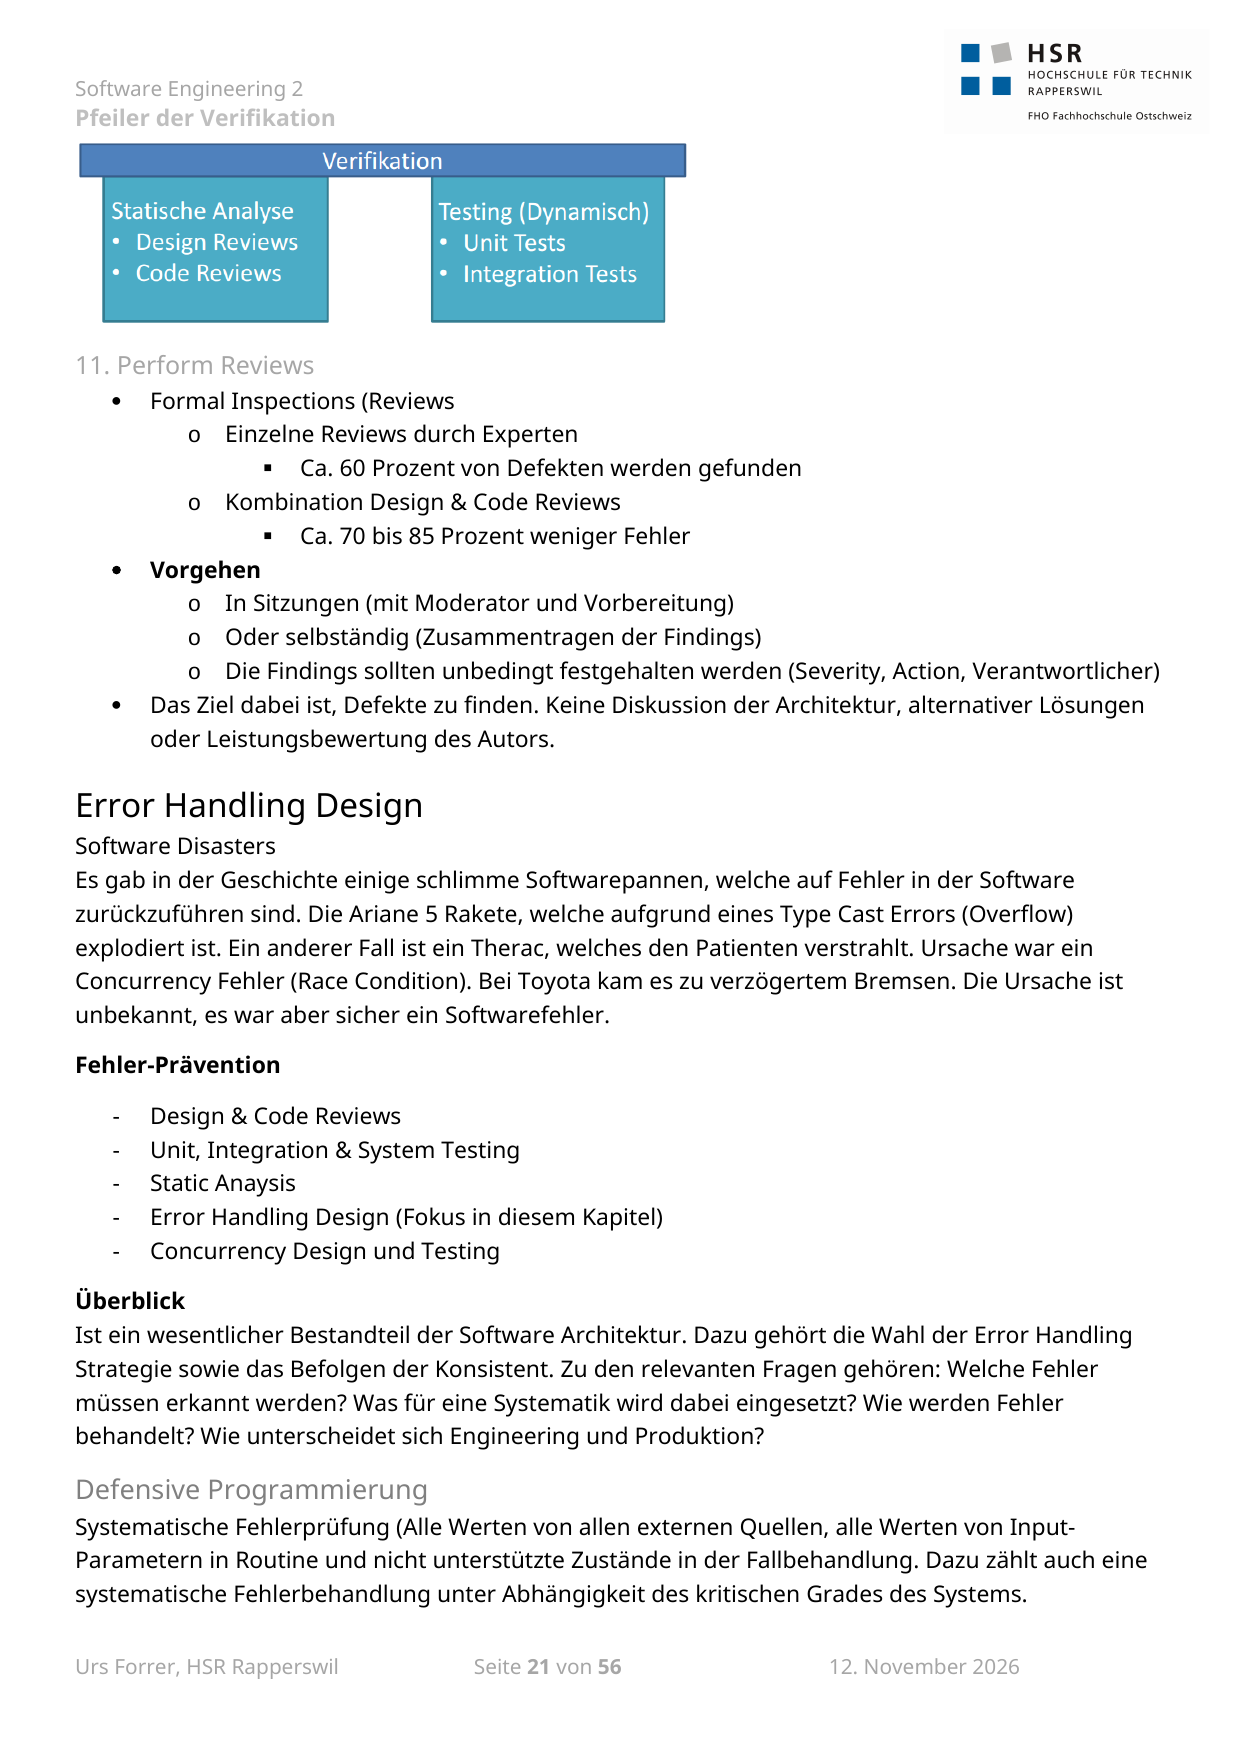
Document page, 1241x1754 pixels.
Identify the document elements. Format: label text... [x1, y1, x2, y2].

list Vorgehen [112, 553, 1165, 585]
subtitle 11. Perform Reviews [75, 348, 1165, 382]
list Die Findings sollten unbedingt festgehalten werden (Severity, Action, Verantwortlicher) [187, 655, 1165, 686]
list Einzelne Reviews durch Experten [187, 418, 1165, 450]
text Systematische Fehlerprüfung (Alle Werten von allen externen Quellen, alle Werten von Input-Parametern in Routine und nicht unterstützte Zustände in der Fallbehandlung. Dazu zählt auch eine systematische Fehlerbehandlung unter Abhängigkeit des kritischen Grades des Systems. [75, 1511, 1165, 1609]
list Das Ziel dabei ist, Defekte zu finden. Keine Diskussion der Architektur, alternativer Lösungen oder Leistungsbewertung des Autors. [112, 689, 1165, 754]
list Design & Code Reviews [112, 1100, 1165, 1131]
subtitle Defensive Programmierung [75, 1471, 1165, 1508]
list Error Handling Design (Fokus in diesem Kapitel) [112, 1201, 1165, 1232]
list Oder selbständig (Zusammentragen der Findings) [187, 621, 1165, 652]
list Ca. 60 Prozent von Defekten werden gefunden [262, 452, 1165, 483]
list Concurrency Design und Testing [112, 1235, 1165, 1266]
list In Sitzungen (mit Moderator und Vorbereitung) [187, 587, 1165, 619]
text Fehler-Prävention [75, 1049, 1165, 1081]
text Überblick Ist ein wesentlicher Bestandteil der Software Architektur. Dazu gehört die Wahl der Error Handling Strategie sowie das Befolgen der Konsistent. Zu den relevanten Fragen gehören: Welche Fehler müssen erkannt werden? Was für eine Systematik wird dabei eingesetzt? Wie werden Fehler behandelt? Wie unterscheidet sich Engineering und Produktion? [75, 1285, 1165, 1452]
subtitle Pfeiler der Verifikation [75, 102, 1165, 133]
list Formal Inspections (Reviews [112, 384, 1165, 416]
list Ca. 70 bis 85 Prozent weniger Fehler [262, 520, 1165, 551]
picture [943, 29, 1210, 134]
list Static Anaysis [112, 1167, 1165, 1199]
list Unit, Integration & System Testing [112, 1134, 1165, 1165]
subtitle Error Handling Design [75, 781, 1165, 827]
picture [75, 136, 691, 329]
text Software Disasters Es gab in der Geschichte einige schlimme Softwarepannen, welche auf Fehler in der Software zurückzuführen sind. Die Ariane 5 Rakete, welche aufgrund eines Type Cast Errors (Overflow) explodiert ist. Ein anderer Fall ist ein Therac, welches den Patienten verstrahlt. Ursache war ein Concurrency Fehler (Race Condition). Bei Toyota kam es zu verzögertem Bremsen. Die Ursache ist unbekannt, es war aber sicher ein Softwarefehler. [75, 830, 1165, 1030]
list Kombination Design & Code Reviews [187, 486, 1165, 517]
